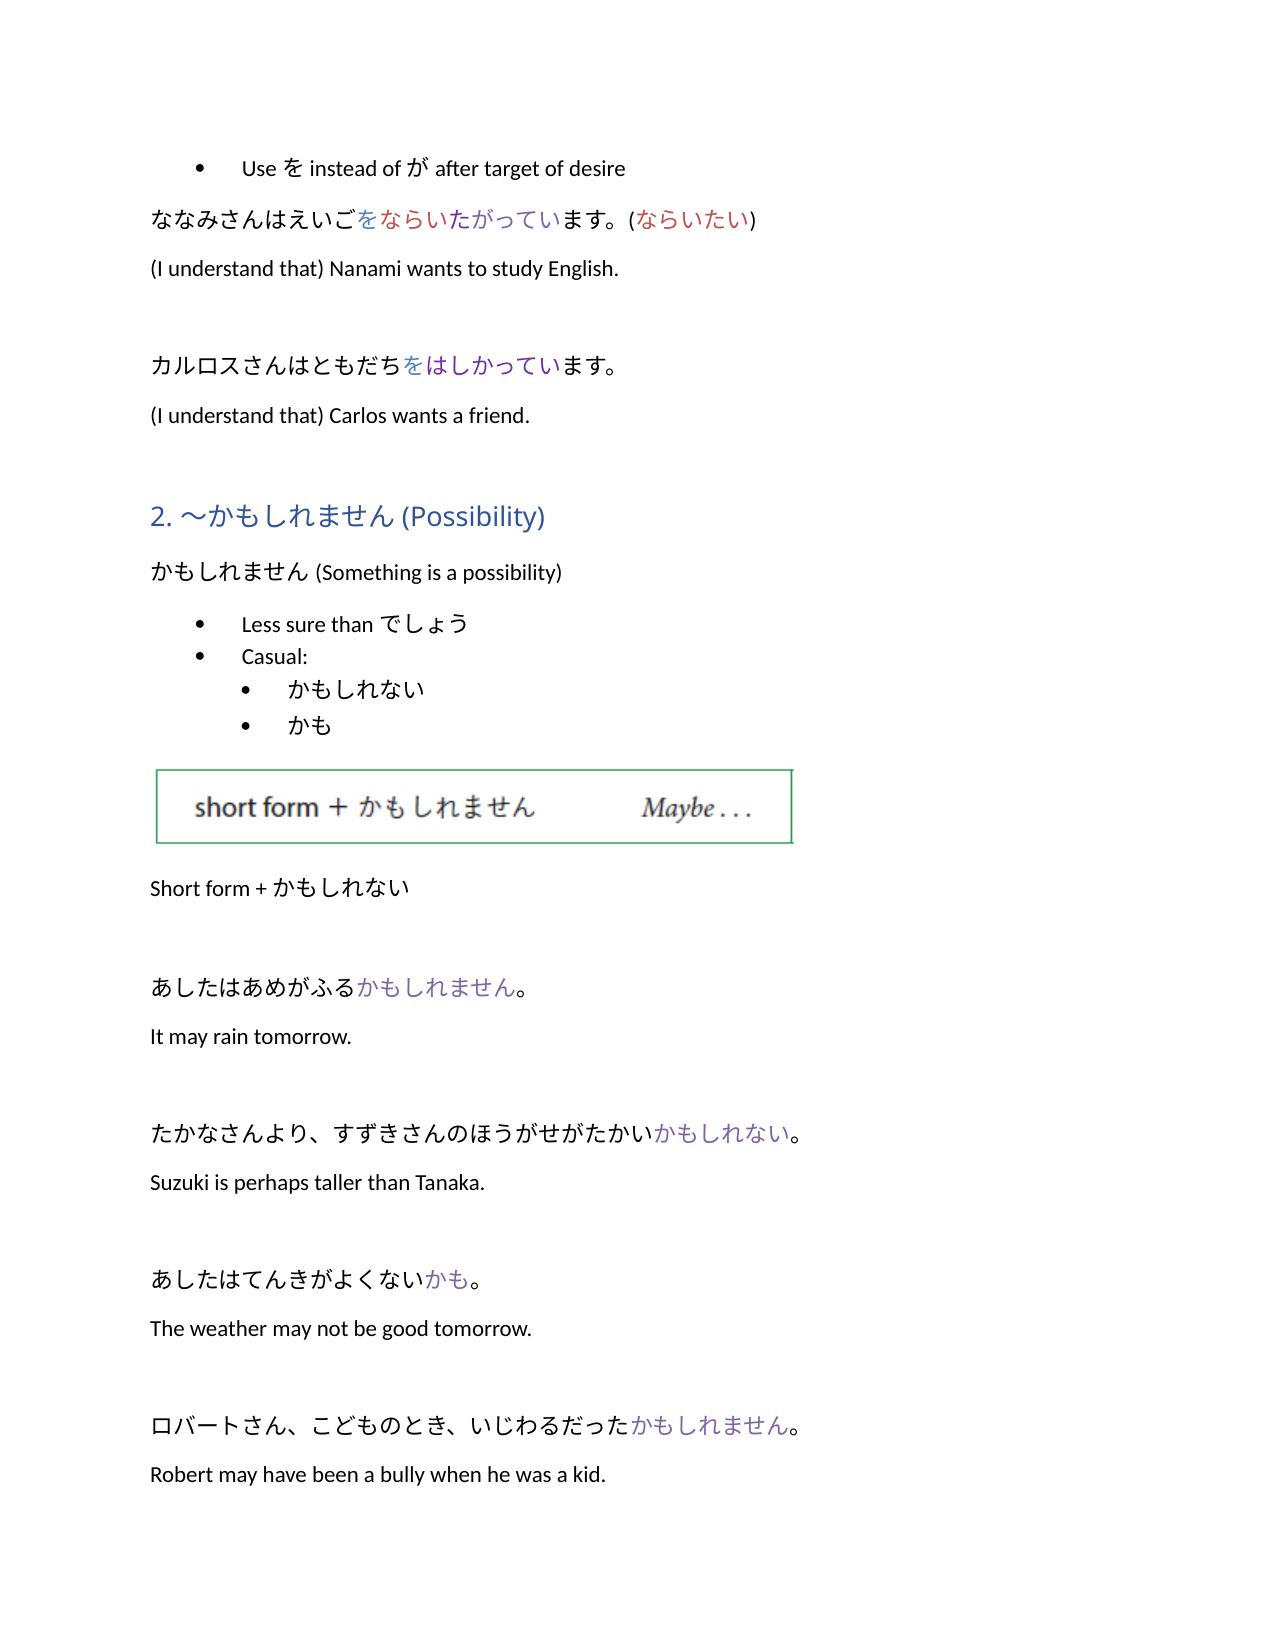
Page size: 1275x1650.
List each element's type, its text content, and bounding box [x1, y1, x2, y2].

list Casual: [196, 642, 1125, 670]
text カルロスさんはともだちをはしかっています。 [150, 348, 1125, 381]
text かもしれません (Something is a possibility) [150, 554, 1125, 587]
text It may rain tomorrow. [150, 1022, 1125, 1050]
text Robert may have been a bully when he was a kid. [150, 1461, 1125, 1489]
list かもしれない [242, 672, 1125, 705]
text The weather may not be good tomorrow. [150, 1314, 1125, 1342]
text たかなさんより、すずきさんのほうがせがたかいかもしれない。 [150, 1116, 1125, 1149]
list かも [242, 708, 1125, 741]
text あしたはあめがふるかもしれません。 [150, 969, 1125, 1003]
list Less sure than でしょう [196, 606, 1125, 639]
text Short form + かもしれない [150, 870, 1125, 903]
subtitle ～かもしれません (Possibility) [150, 494, 1125, 534]
text あしたはてんきがよくないかも。 [150, 1262, 1125, 1295]
list Use をinstead of が after target of desire [196, 149, 1125, 183]
text Suzuki is perhaps taller than Tanaka. [150, 1168, 1125, 1196]
text (I understand that) Nanami wants to study English. [150, 254, 1125, 282]
text ななみさんはえいごをならいたがっています。(ならいたい) [150, 202, 1125, 235]
text ロバートさん、こどものとき、いじわるだったかもしれません。 [150, 1408, 1125, 1441]
picture [150, 760, 805, 852]
text (I understand that) Carlos wants a friend. [150, 401, 1125, 429]
